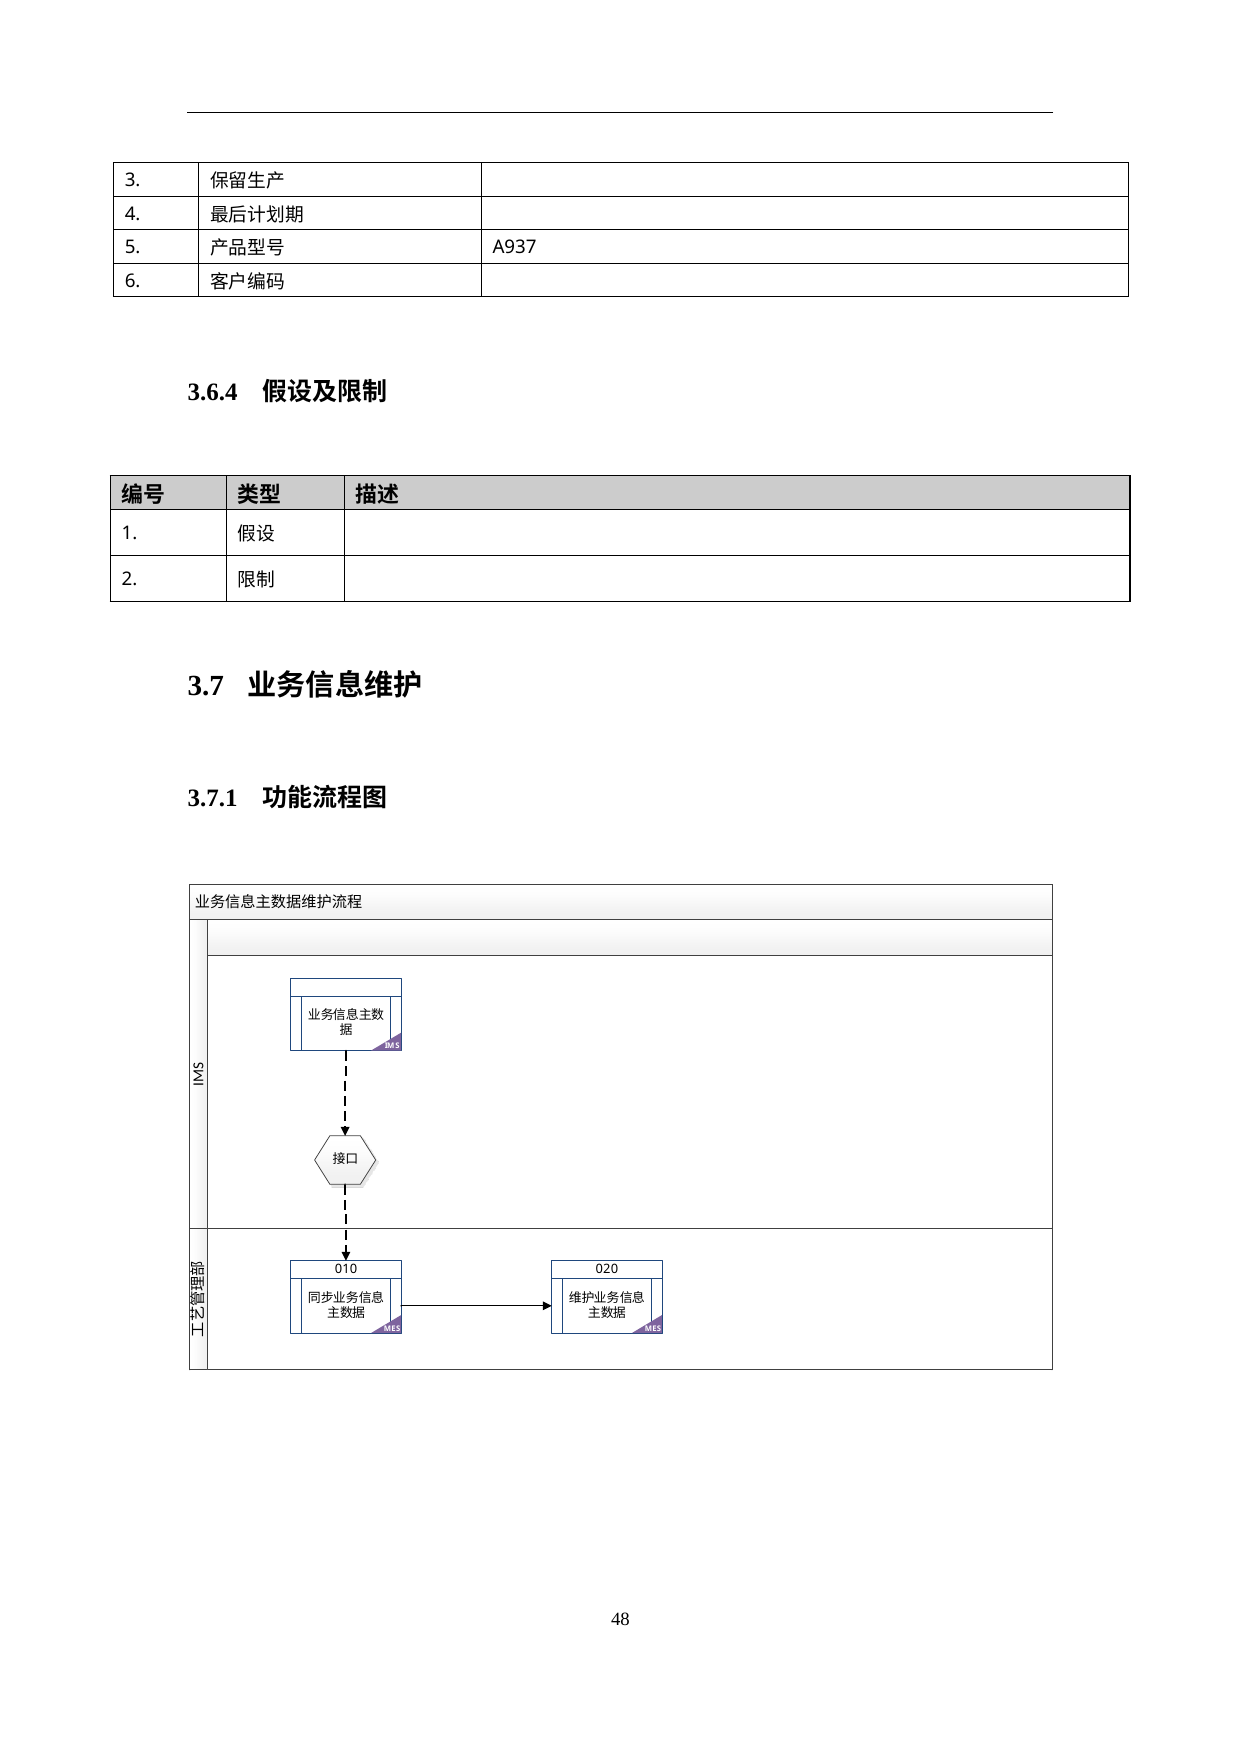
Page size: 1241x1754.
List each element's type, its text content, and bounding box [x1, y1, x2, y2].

table_header 编号 [111, 476, 226, 509]
table_cell [114, 197, 198, 229]
table_cell [482, 163, 1128, 196]
table_cell [111, 510, 226, 555]
table_cell 限制 [227, 556, 344, 601]
table_cell A937 [482, 230, 1128, 263]
table_header 类型 [227, 476, 344, 509]
table_cell [345, 510, 1129, 555]
subtitle 业务信息维护 [187, 650, 1053, 715]
table_cell 保留生产 [199, 163, 481, 196]
table_cell [114, 230, 198, 263]
table_cell 最后计划期 [199, 197, 481, 229]
table_header 描述 [345, 476, 1129, 509]
table_cell [345, 556, 1129, 601]
table_cell [114, 264, 198, 296]
table_cell 假设 [227, 510, 344, 555]
table_cell [482, 197, 1128, 229]
table_cell 产品型号 [199, 230, 481, 263]
table_cell [482, 264, 1128, 296]
table_cell 客户编码 [199, 264, 481, 296]
subtitle 假设及限制 [187, 357, 1053, 422]
table_cell [111, 556, 226, 601]
subtitle 功能流程图 [187, 763, 1053, 828]
table_cell [114, 163, 198, 196]
